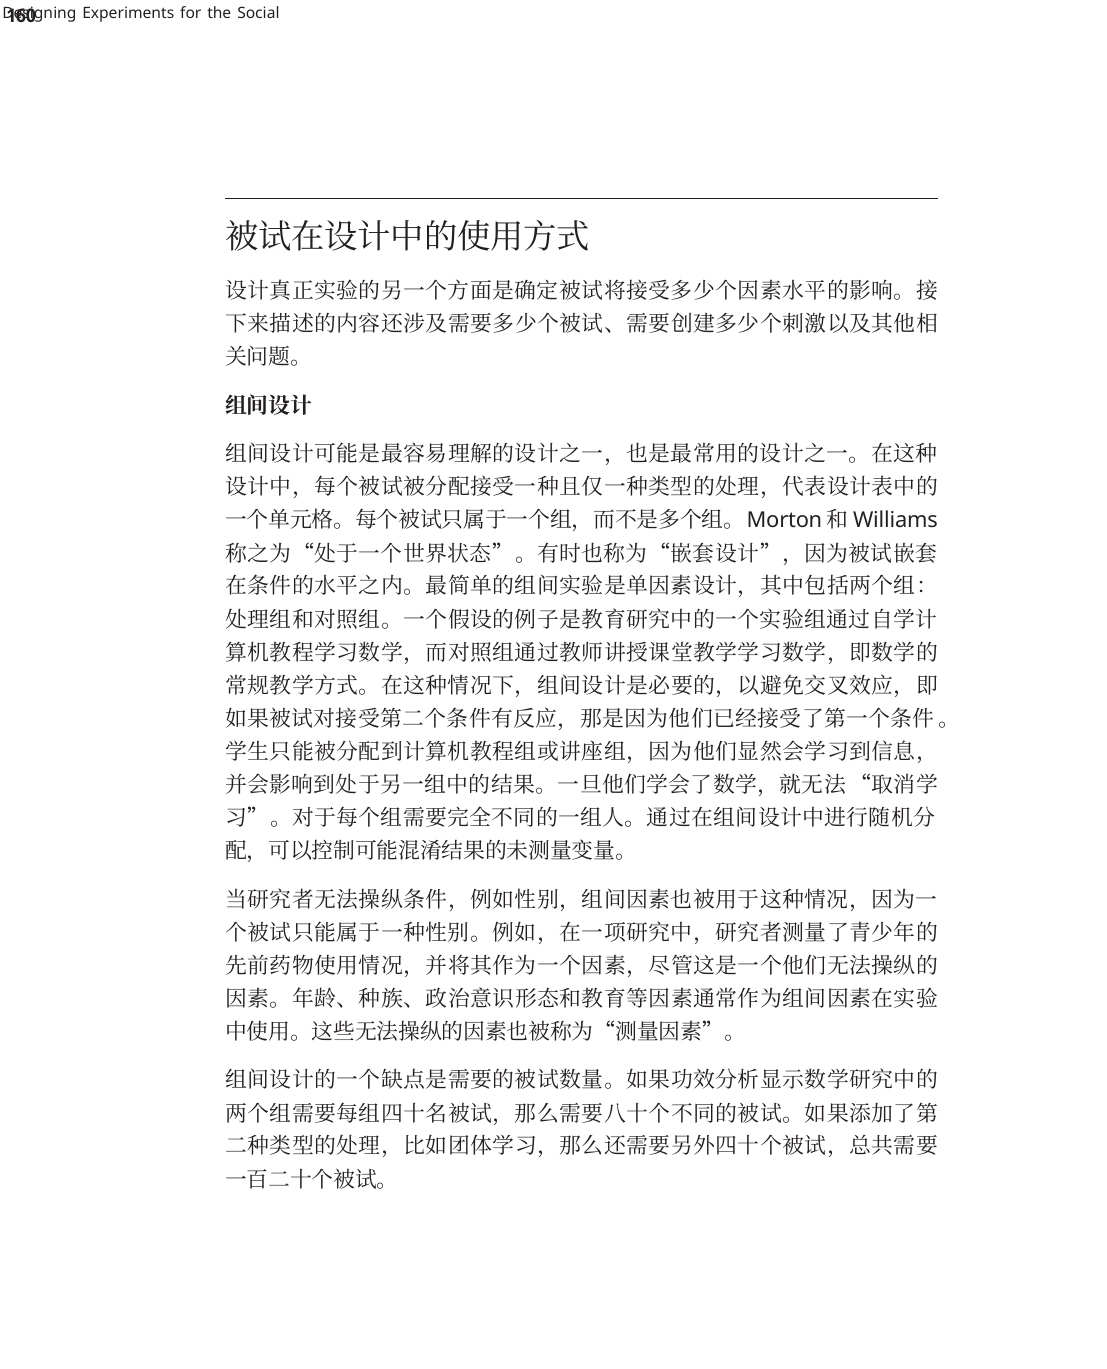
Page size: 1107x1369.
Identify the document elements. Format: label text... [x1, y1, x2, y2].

text 组间设计的一个缺点是需要的被试数量。如果功效分析显示数学研究中的两个组需要每组四十名被试，那么需要八十个不同的被试。如果添加了第二种类型的处理，比如团体学习，那么还需要另外四十个被试，总共需要一百二十个被试。 [225, 1063, 938, 1193]
text 当研究者无法操纵条件，例如性别，组间因素也被用于这种情况，因为一个被试只能属于一种性别。例如，在一项研究中，研究者测量了青少年的先前药物使用情况，并将其作为一个因素，尽管这是一个他们无法操纵的因素。年龄、种族、政治意识形态和教育等因素通常作为组间因素在实验中使用。这些无法操纵的因素也被称为“测量因素”。 [225, 882, 938, 1046]
text 组间设计 [225, 388, 938, 419]
text 组间设计可能是最容易理解的设计之一，也是最常用的设计之一。在这种设计中，每个被试被分配接受一种且仅一种类型的处理，代表设计表中的一个单元格。每个被试只属于一个组，而不是多个组。Morton和Williams称之为“处于一个世界状态”。有时也称为“嵌套设计”，因为被试嵌套在条件的水平之内。最简单的组间实验是单因素设计，其中包括两个组：处理组和对照组。一个假设的例子是教育研究中的一个实验组通过自学计算机教程学习数学，而对照组通过教师讲授课堂教学学习数学，即数学的常规教学方式。在这种情况下，组间设计是必要的，以避免交叉效应，即如果被试对接受第二个条件有反应，那是因为他们已经接受了第一个条件。学生只能被分配到计算机教程组或讲座组，因为他们显然会学习到信息，并会影响到处于另一组中的结果。一旦他们学会了数学，就无法“取消学习”。对于每个组需要完全不同的一组人。通过在组间设计中进行随机分配，可以控制可能混淆结果的未测量变量。 [225, 436, 938, 865]
text 设计真正实验的另一个方面是确定被试将接受多少个因素水平的影响。接下来描述的内容还涉及需要多少个被试、需要创建多少个刺激以及其他相关问题。 [225, 273, 938, 371]
subtitle 被试在设计中的使用方式 [225, 156, 1046, 258]
